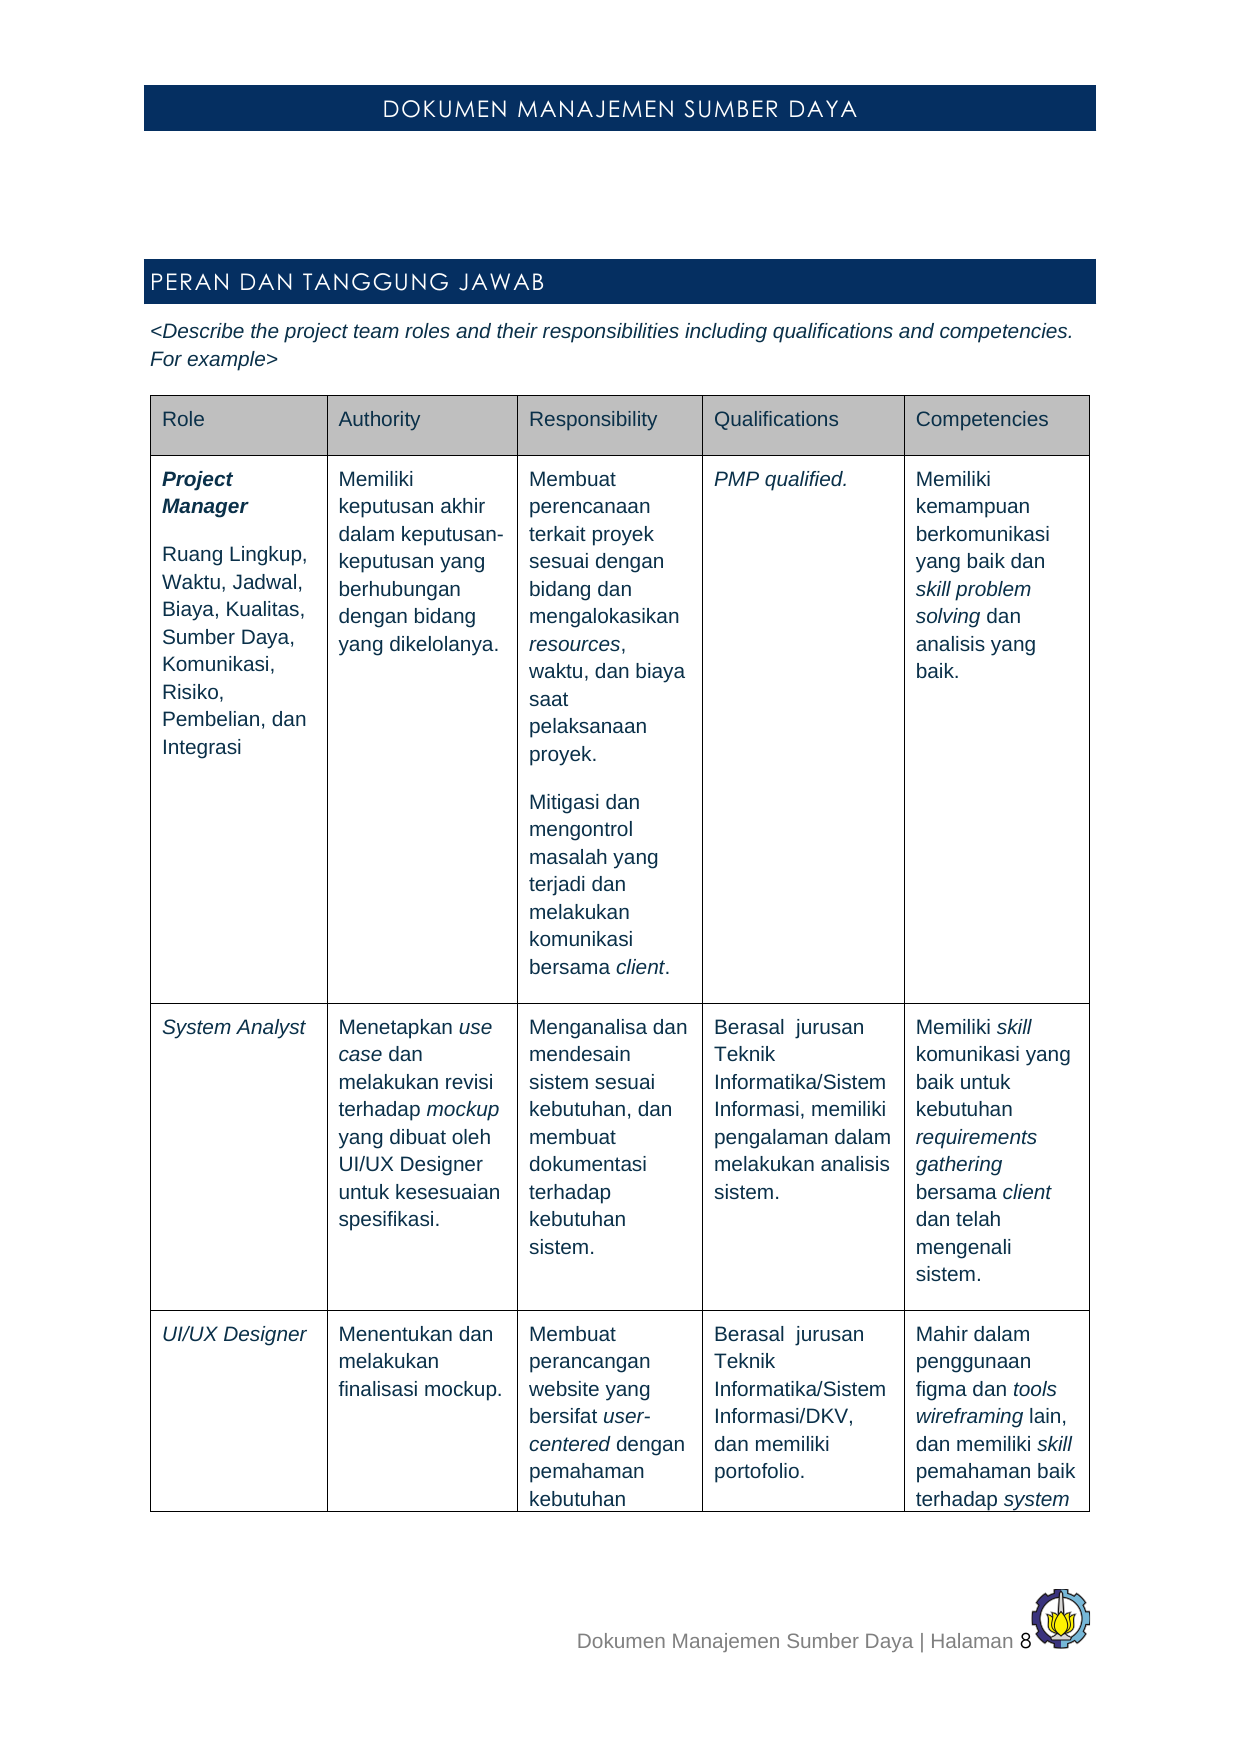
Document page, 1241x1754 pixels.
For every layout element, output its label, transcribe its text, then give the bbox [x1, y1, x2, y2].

table_cell PMP qualified. [703, 456, 904, 1003]
table_cell Membuat perencanaan terkait proyek sesuai dengan bidang dan mengalokasikan resources, waktu, dan biaya saat pelaksanaan proyek. Mitigasi dan mengontrol masalah yang terjadi dan melakukan komunikasi bersama client. [518, 456, 702, 1003]
table_cell Berasal jurusan Teknik Informatika/Sistem Informasi/DKV, dan memiliki portofolio. [703, 1311, 904, 1511]
table_cell Menentukan dan melakukan finalisasi mockup. [328, 1311, 517, 1511]
table_cell Membuat perancangan website yang bersifat user-centered dengan pemahaman kebutuhan beserta user flow, style guides, dan design system. [518, 1311, 702, 1511]
text <Describe the project team roles and their responsibilities including qualifications and competencies. For example> [150, 319, 1090, 371]
table_header Competencies [905, 396, 1089, 455]
table_cell Menetapkan use case dan melakukan revisi terhadap mockup yang dibuat oleh UI/UX Designer untuk kesesuaian spesifikasi. [328, 1004, 517, 1310]
table_cell System Analyst [151, 1004, 327, 1310]
table_cell Berasal jurusan Teknik Informatika/Sistem Informasi, memiliki pengalaman dalam melakukan analisis sistem. [703, 1004, 904, 1310]
table_header Qualifications [703, 396, 904, 455]
table_cell Memiliki kemampuan berkomunikasi yang baik dan skill problem solving dan analisis yang baik. [905, 456, 1089, 1003]
table_header Responsibility [518, 396, 702, 455]
picture [1031, 1589, 1091, 1649]
table_cell Project Manager Ruang Lingkup, Waktu, Jadwal, Biaya, Kualitas, Sumber Daya, Komunikasi, Risiko, Pembelian, dan Integrasi [151, 456, 327, 1003]
subtitle PERAN DAN TANGGUNG JAWAB [150, 265, 1090, 298]
table_header Role [151, 396, 327, 455]
table_header Authority [328, 396, 517, 455]
table_cell Mahir dalam penggunaan figma dan tools wireframing lain, dan memiliki skill pemahaman baik terhadap system requirements. [905, 1311, 1089, 1511]
table_cell Menganalisa dan mendesain sistem sesuai kebutuhan, dan membuat dokumentasi terhadap kebutuhan sistem. [518, 1004, 702, 1310]
table_cell Memiliki keputusan akhir dalam keputusan-keputusan yang berhubungan dengan bidang yang dikelolanya. [328, 456, 517, 1003]
table_cell Memiliki skill komunikasi yang baik untuk kebutuhan requirements gathering bersama client dan telah mengenali sistem. [905, 1004, 1089, 1310]
table_cell UI/UX Designer [151, 1311, 327, 1511]
